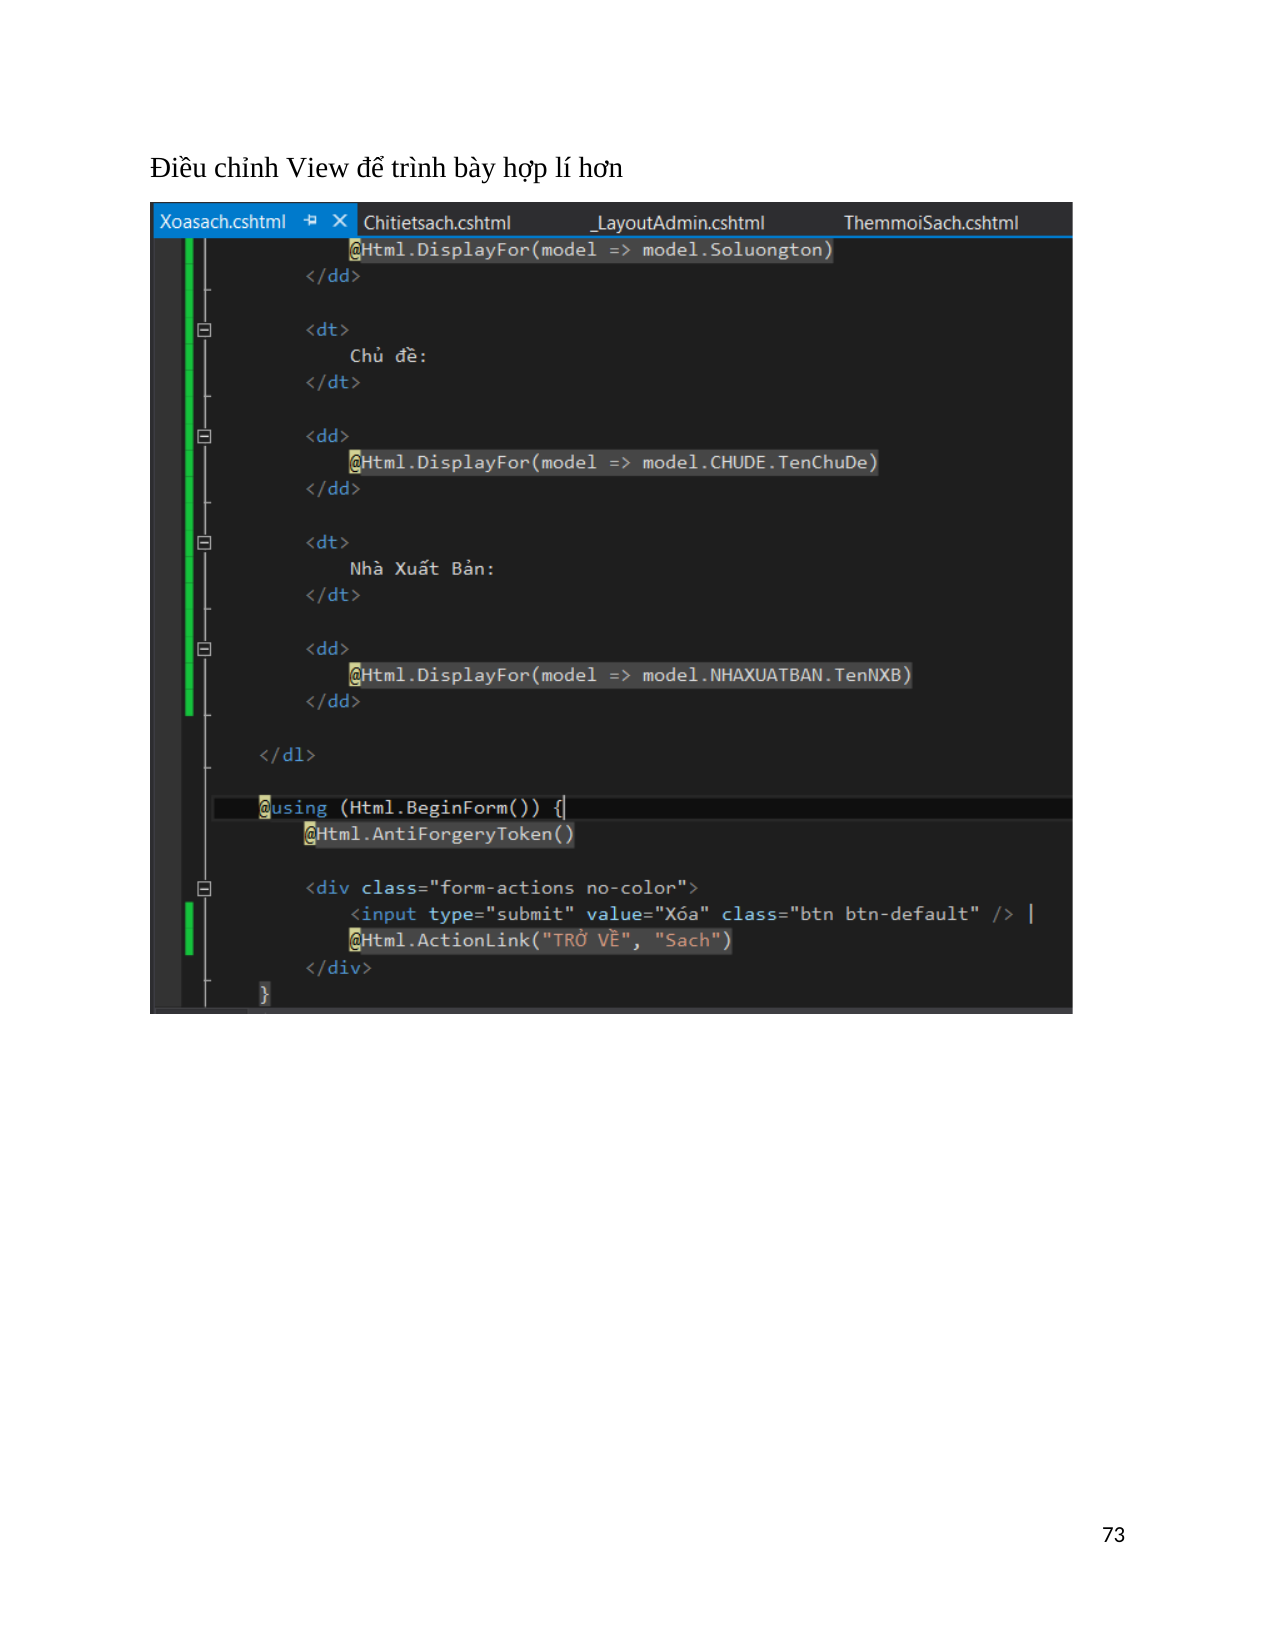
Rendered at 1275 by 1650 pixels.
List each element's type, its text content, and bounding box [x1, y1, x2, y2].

picture [150, 202, 1073, 1014]
text Điều chỉnh View để trình bày hợp lí hơn [150, 150, 1125, 183]
